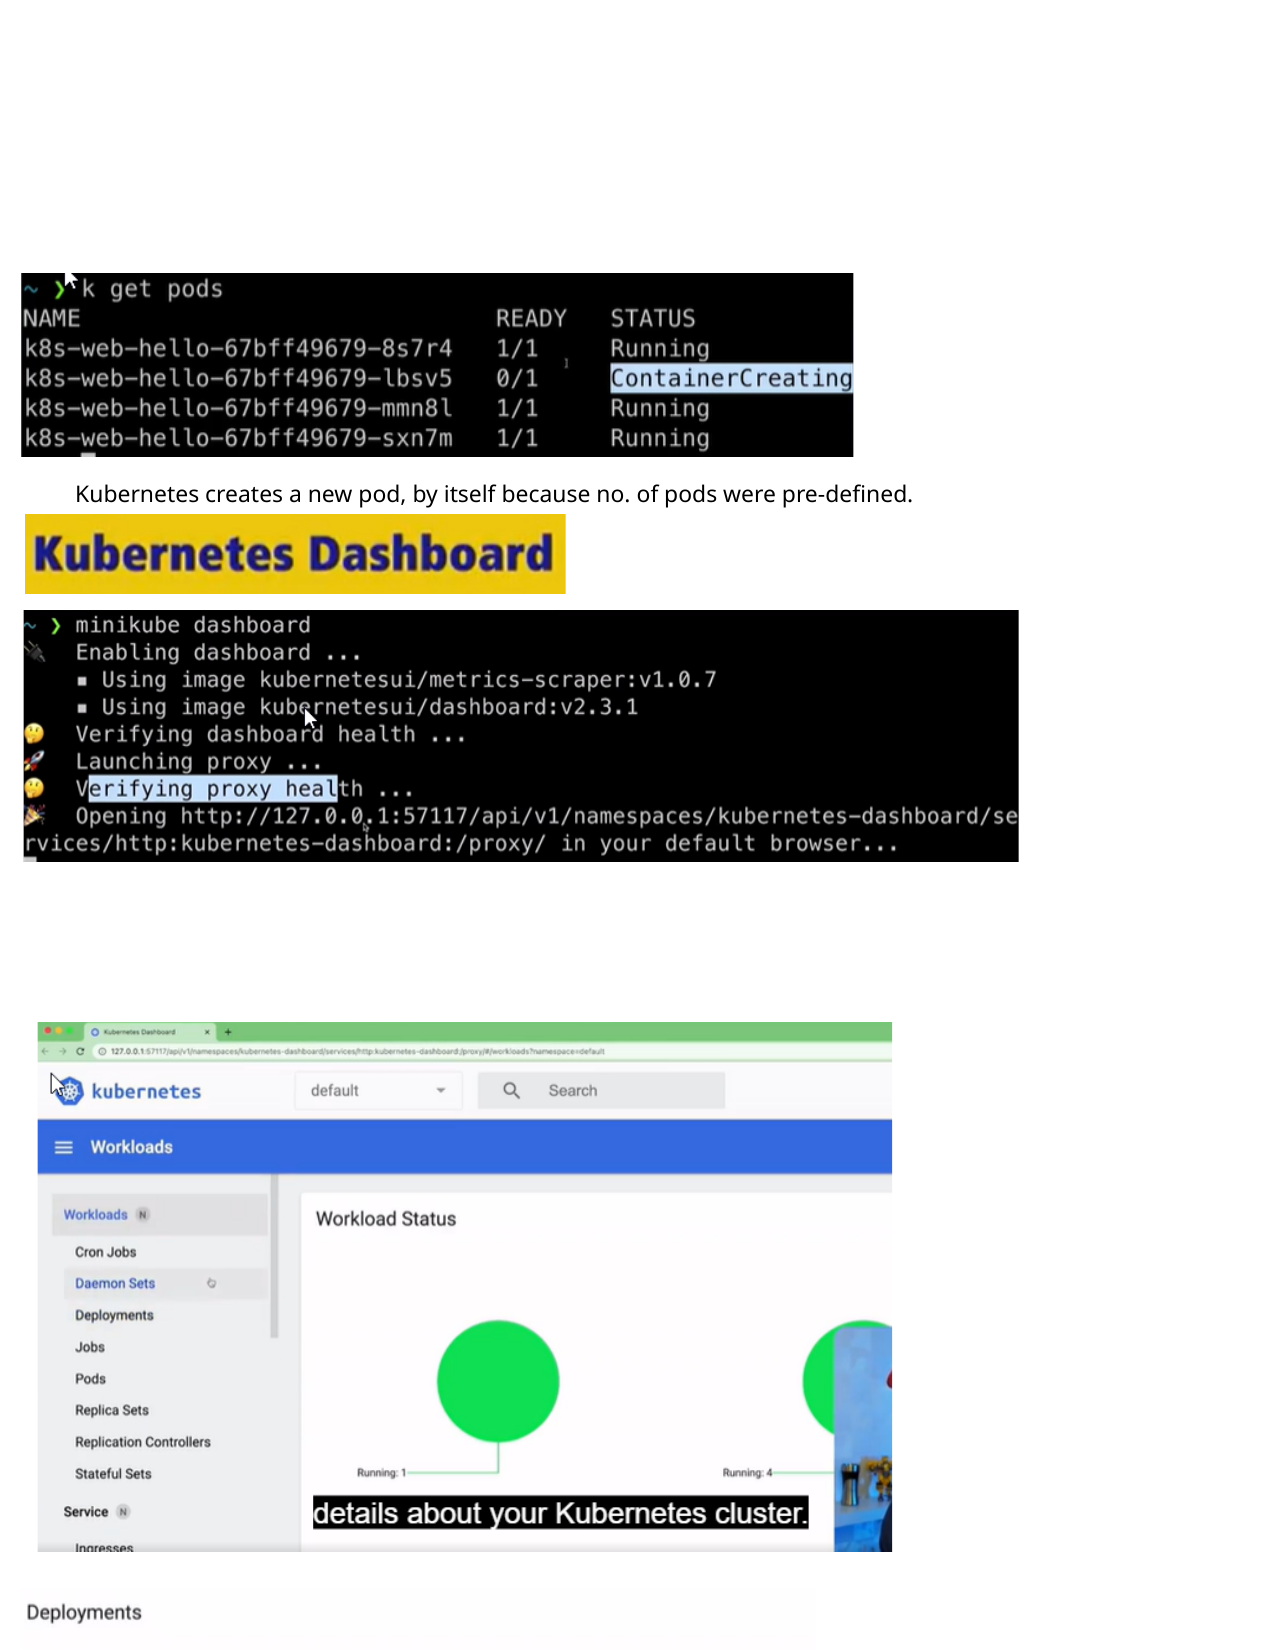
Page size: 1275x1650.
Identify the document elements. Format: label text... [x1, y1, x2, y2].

picture [25, 514, 566, 594]
text Kubernetes creates a new pod, by itself because no. of pods were pre-defined. [75, 478, 1200, 509]
picture [23, 610, 1019, 862]
picture [20, 273, 854, 457]
picture [37, 1022, 893, 1552]
picture [20, 1588, 816, 1650]
